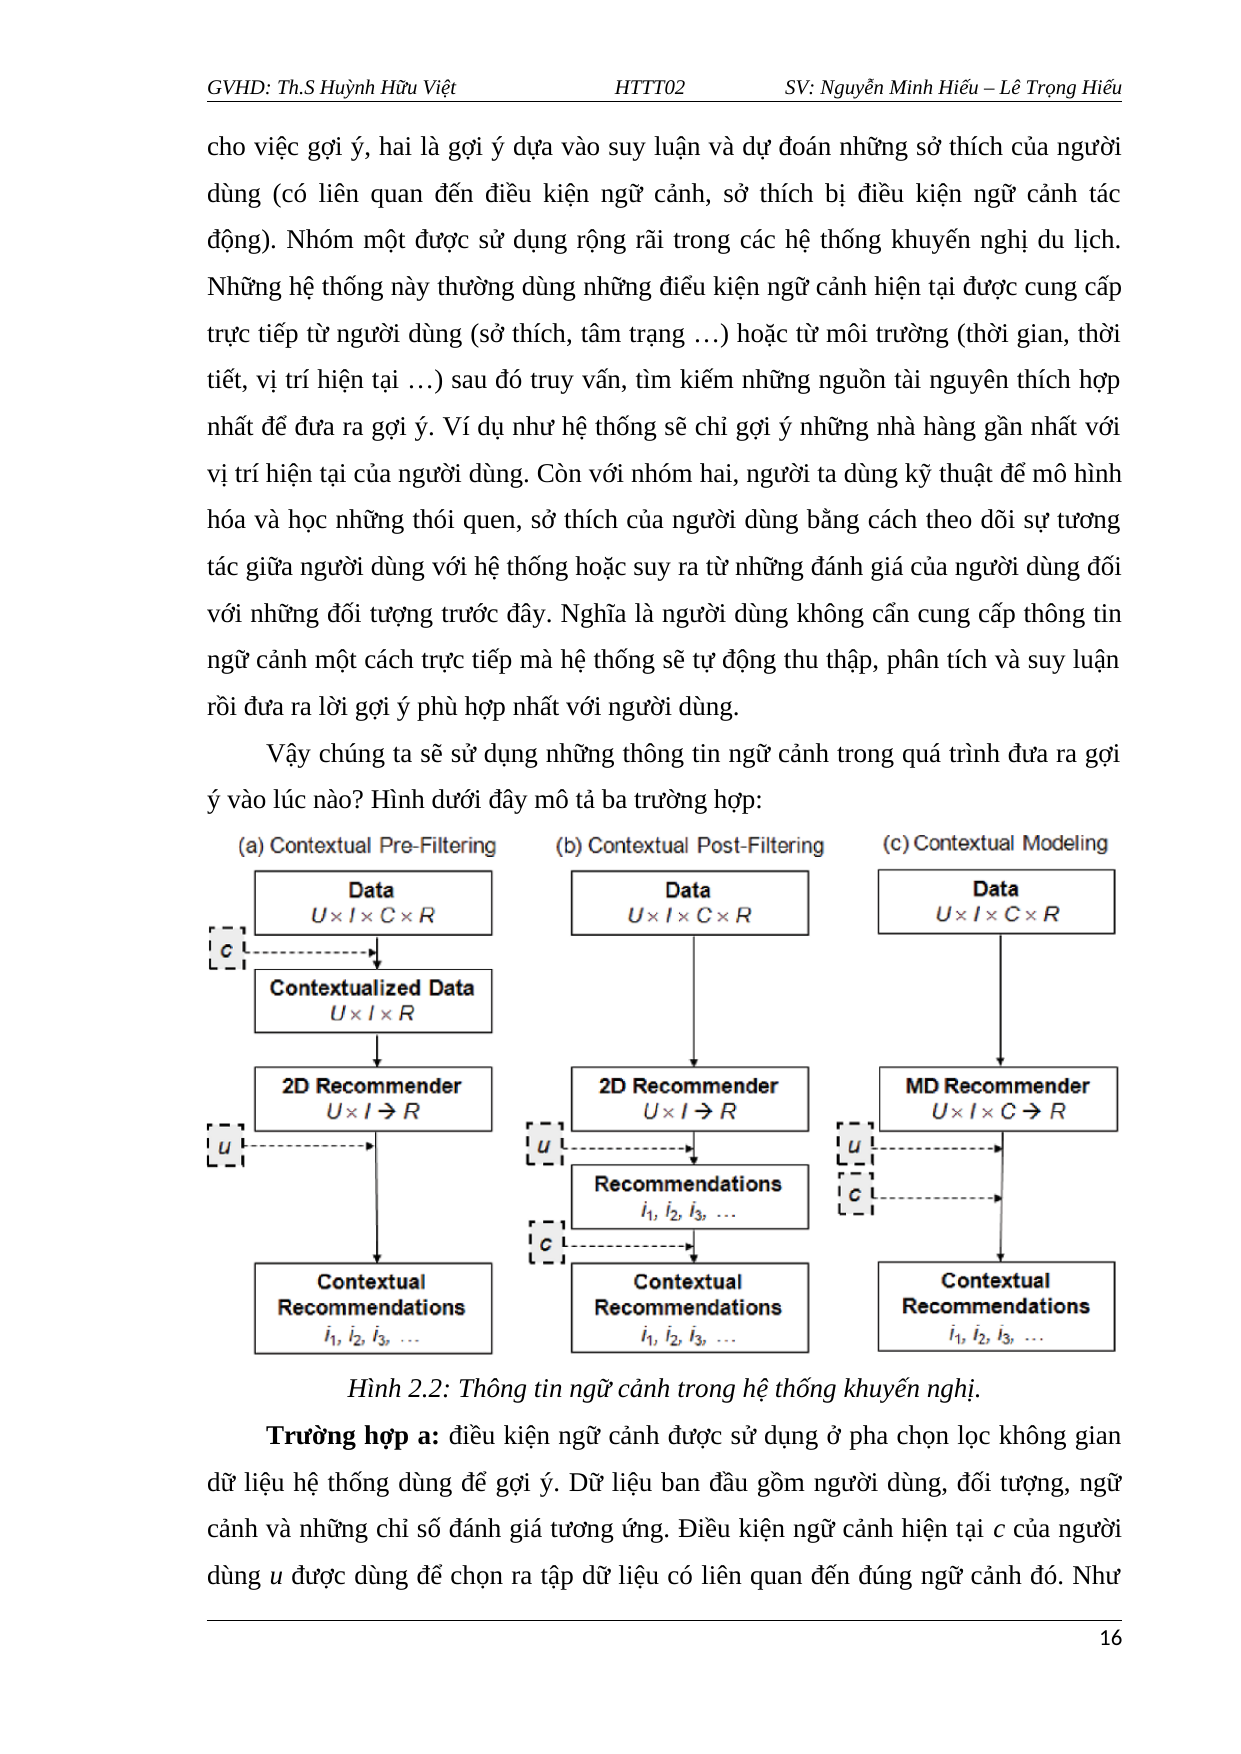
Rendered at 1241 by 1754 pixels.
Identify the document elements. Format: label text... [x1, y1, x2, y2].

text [207, 1419, 1122, 1590]
text Hình 2.2: Thông tin ngữ cảnh trong hệ thống khuyến nghị. [207, 1372, 1122, 1403]
text Vậy chúng ta sẽ sử dụng những thông tin ngữ cảnh trong quá trình đưa ra gợi ý vào lúc nào? Hình dưới đây mô tả ba trường hợp: [207, 737, 1122, 815]
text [207, 130, 1122, 721]
picture [206, 830, 1123, 1359]
